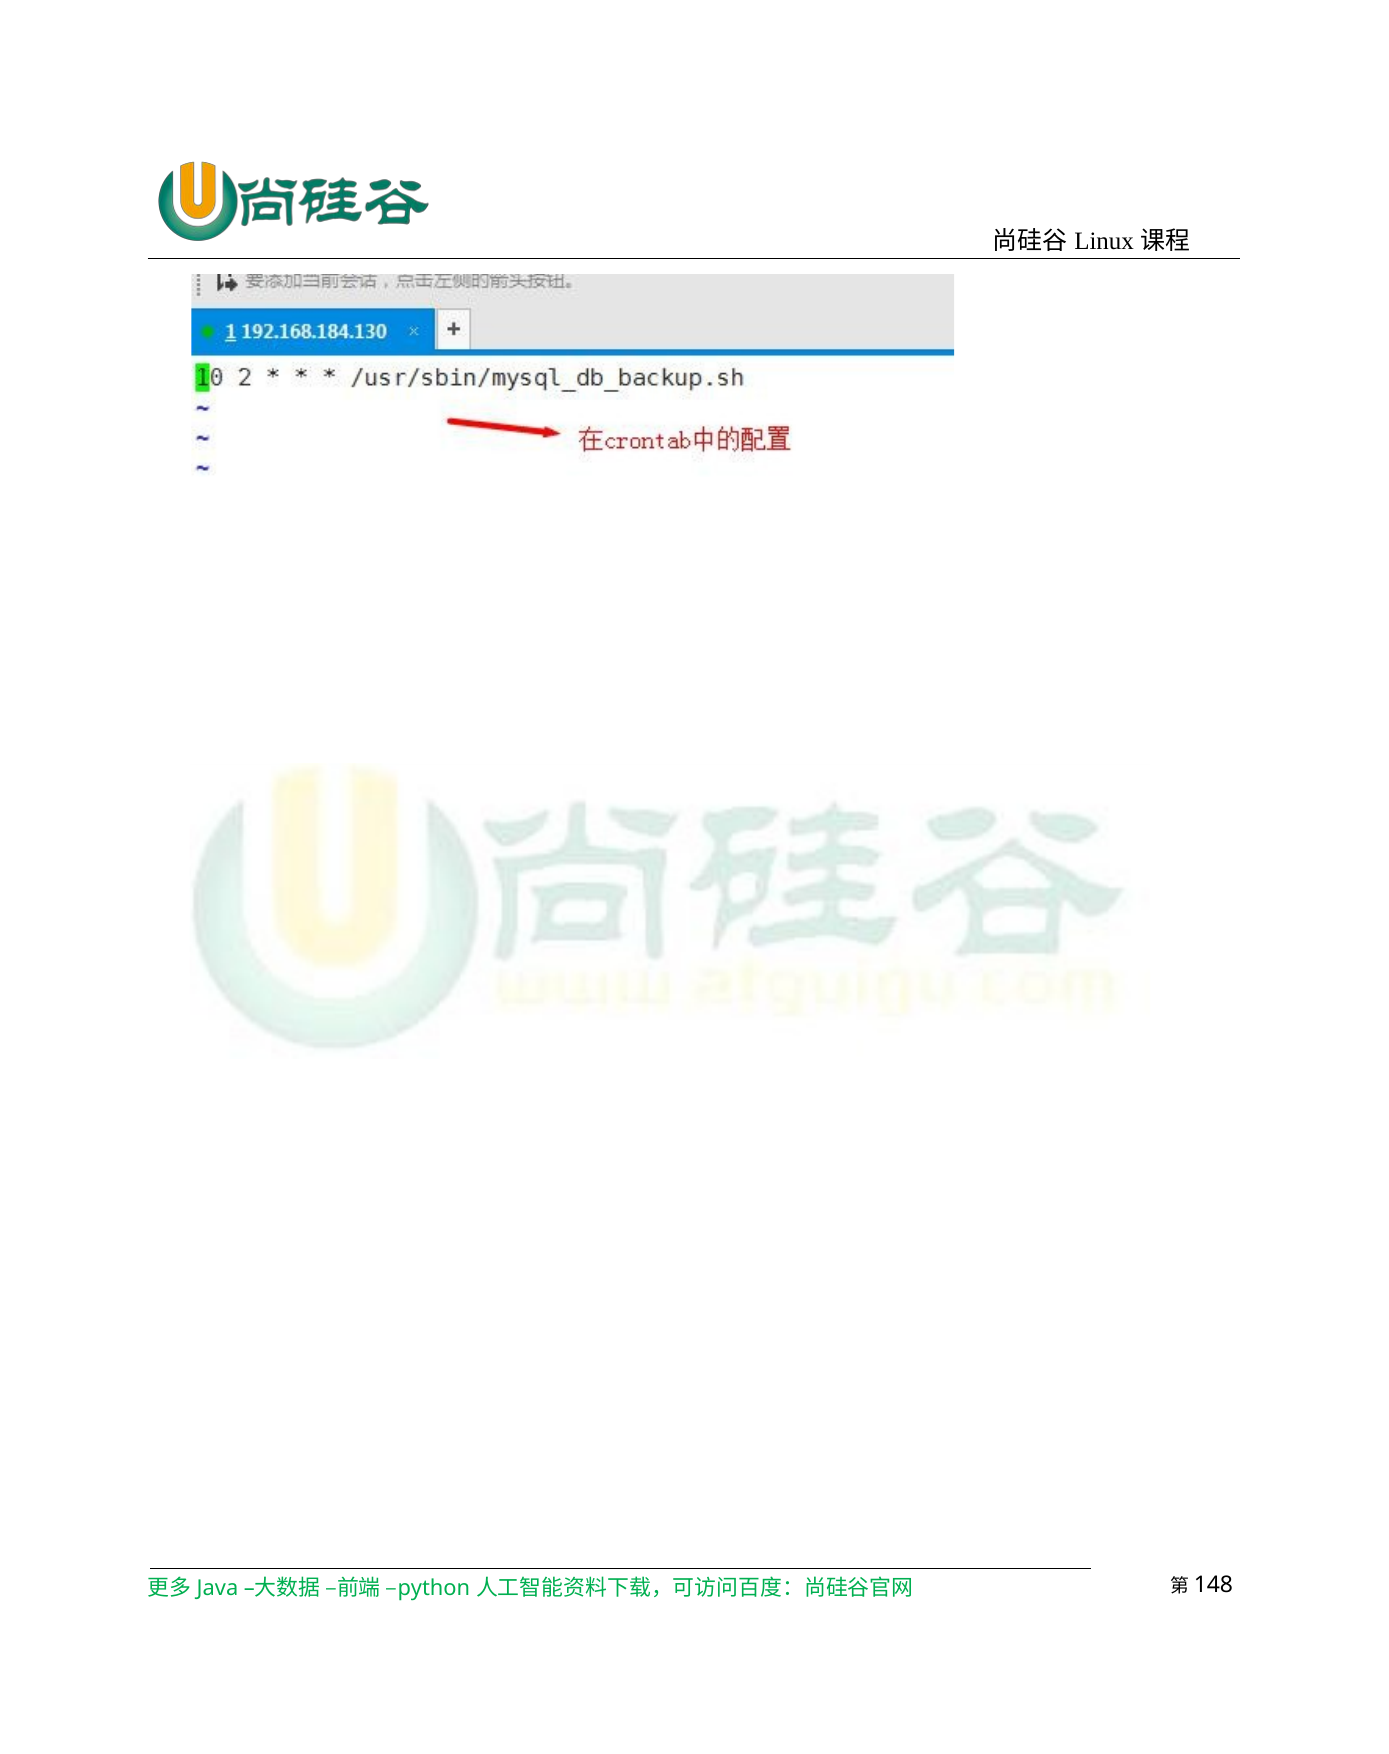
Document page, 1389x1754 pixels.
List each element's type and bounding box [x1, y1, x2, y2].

picture [147, 153, 436, 249]
picture [191, 274, 955, 477]
picture [189, 763, 1151, 1059]
